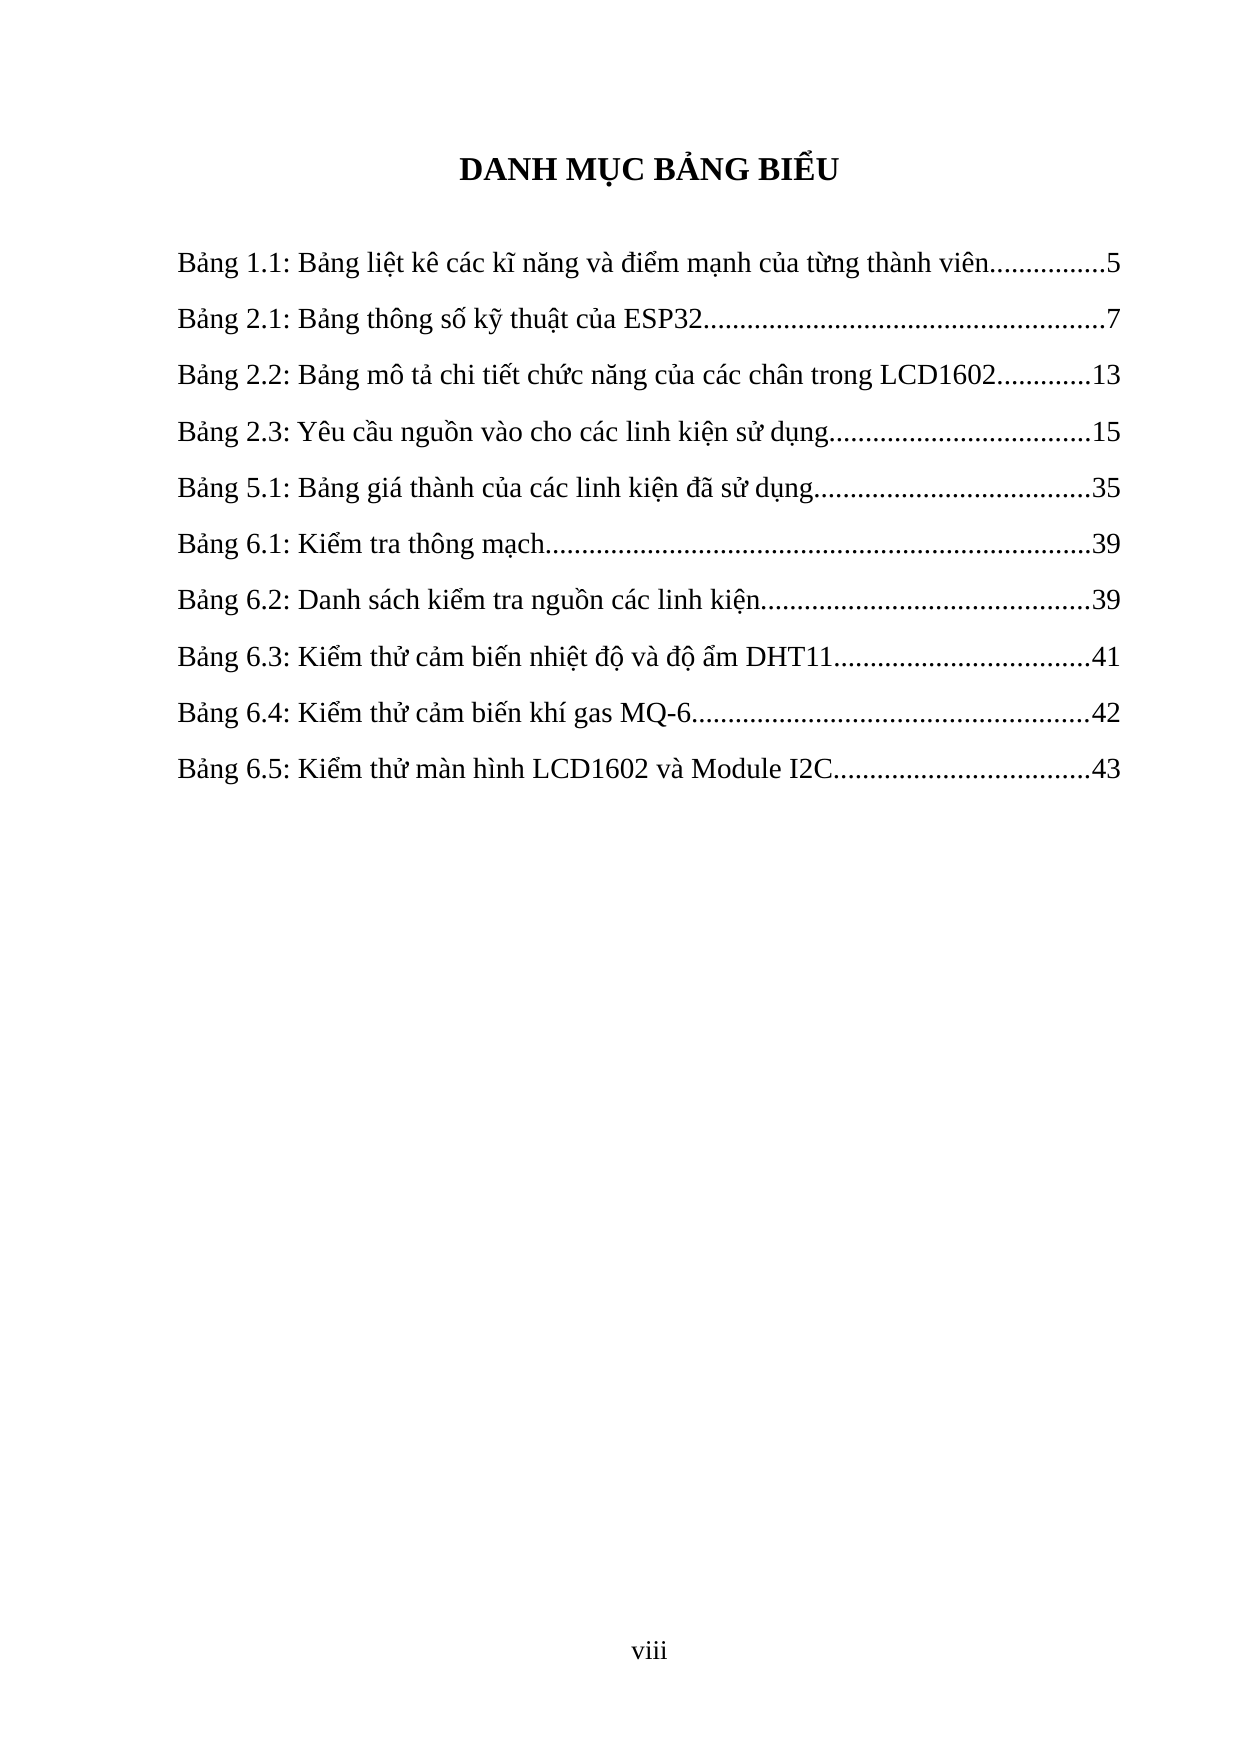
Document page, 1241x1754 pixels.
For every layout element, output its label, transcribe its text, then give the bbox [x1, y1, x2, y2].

text Bảng 6.4: Kiểm thử cảm biến khí gas MQ-6 42 [177, 693, 1122, 731]
text Bảng 1.1: Bảng liệt kê các kĩ năng và điểm mạnh của từng thành viên. 5 [177, 243, 1122, 281]
text Bảng 2.1: Bảng thông số kỹ thuật của ESP32 7 [177, 299, 1122, 337]
text Bảng 6.3: Kiểm thử cảm biến nhiệt độ và độ ẩm DHT11 41 [177, 637, 1122, 674]
text Bảng 6.1: Kiểm tra thông mạch 39 [177, 524, 1122, 562]
text Bảng 6.5: Kiểm thử màn hình LCD1602 và Module I2C 43 [177, 749, 1122, 787]
text Bảng 2.2: Bảng mô tả chi tiết chức năng của các chân trong LCD1602 13 [177, 356, 1122, 393]
text Bảng 6.2: Danh sách kiểm tra nguồn các linh kiện 39 [177, 581, 1122, 618]
subtitle DANH MỤC BẢNG BIỂU [177, 131, 1122, 206]
text Bảng 5.1: Bảng giá thành của các linh kiện đã sử dụng 35 [177, 468, 1122, 506]
text Bảng 2.3: Yêu cầu nguồn vào cho các linh kiện sử dụng 15 [177, 412, 1122, 449]
